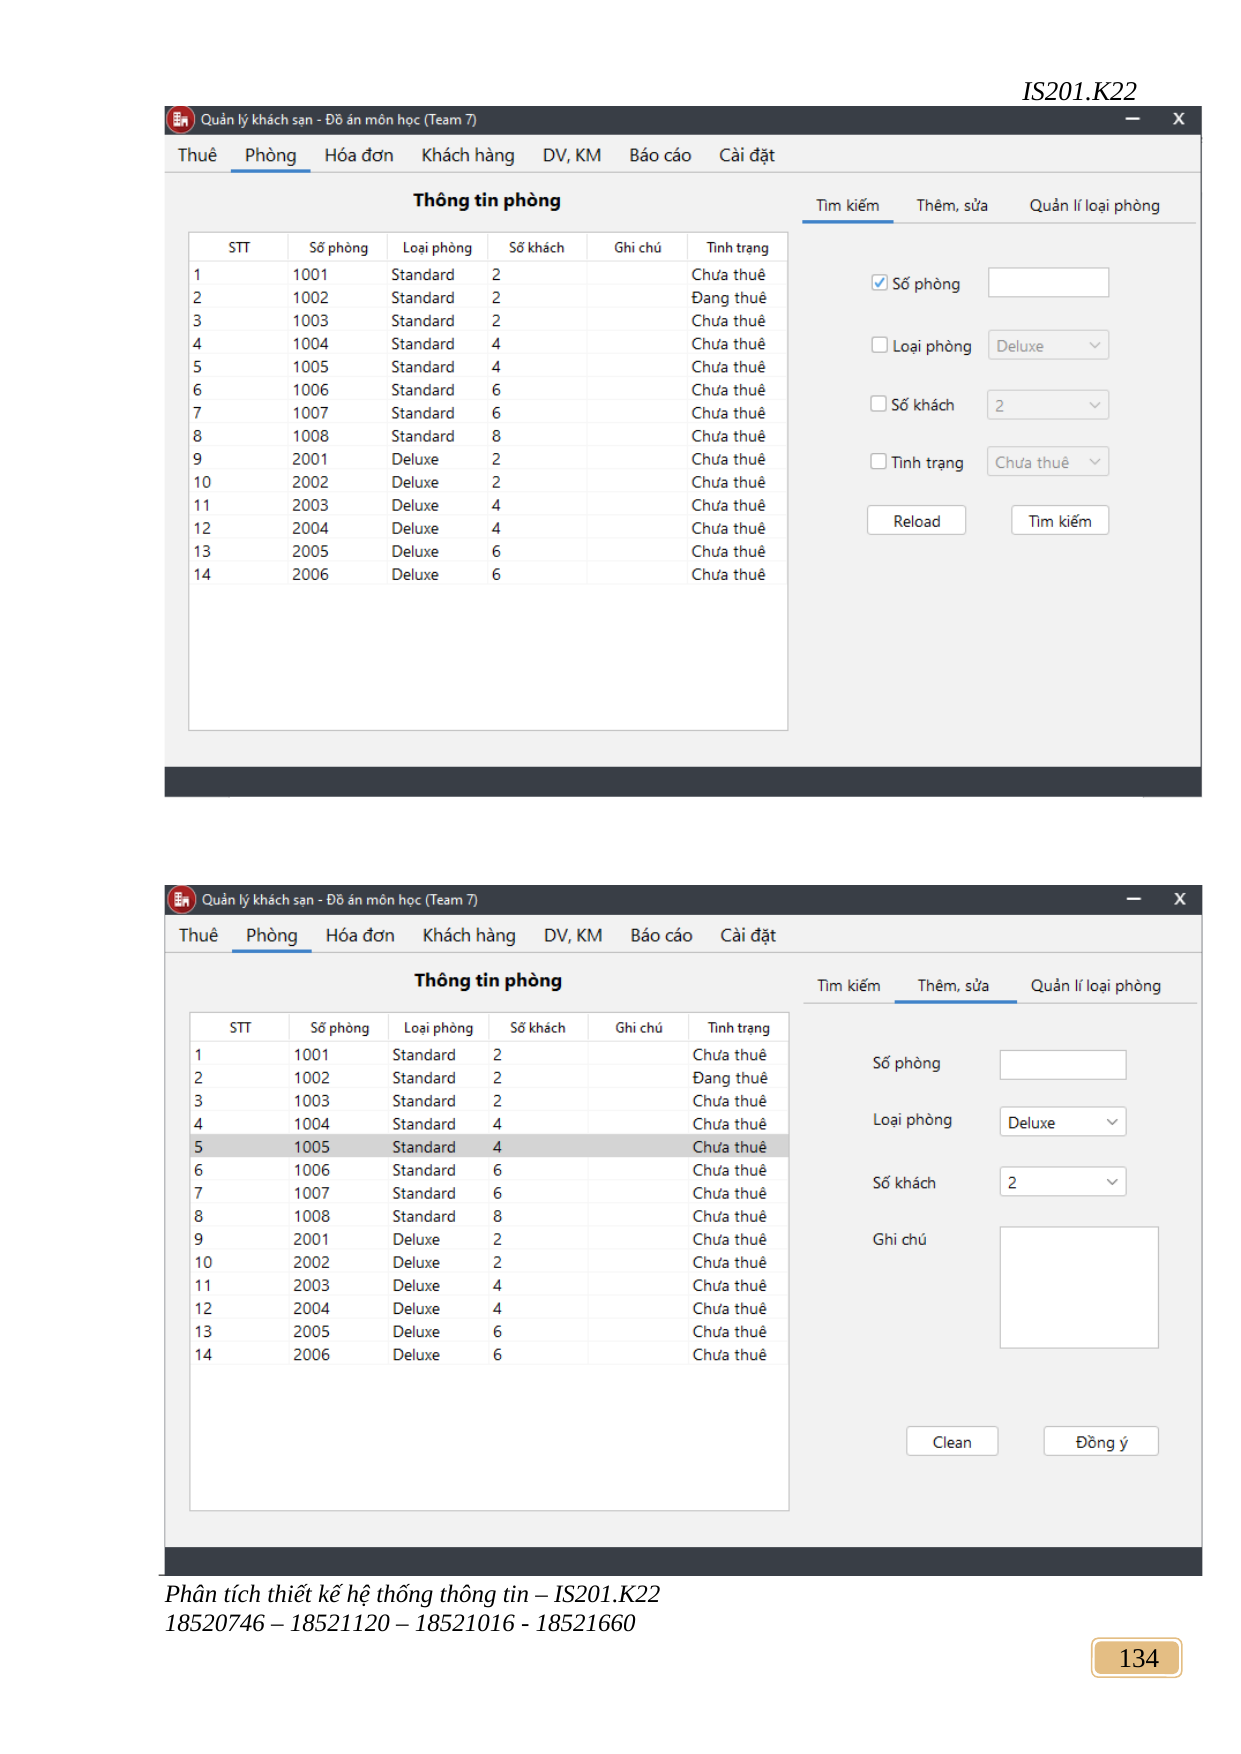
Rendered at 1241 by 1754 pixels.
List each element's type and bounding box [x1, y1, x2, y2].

picture [164, 106, 1203, 798]
picture [164, 885, 1203, 1576]
